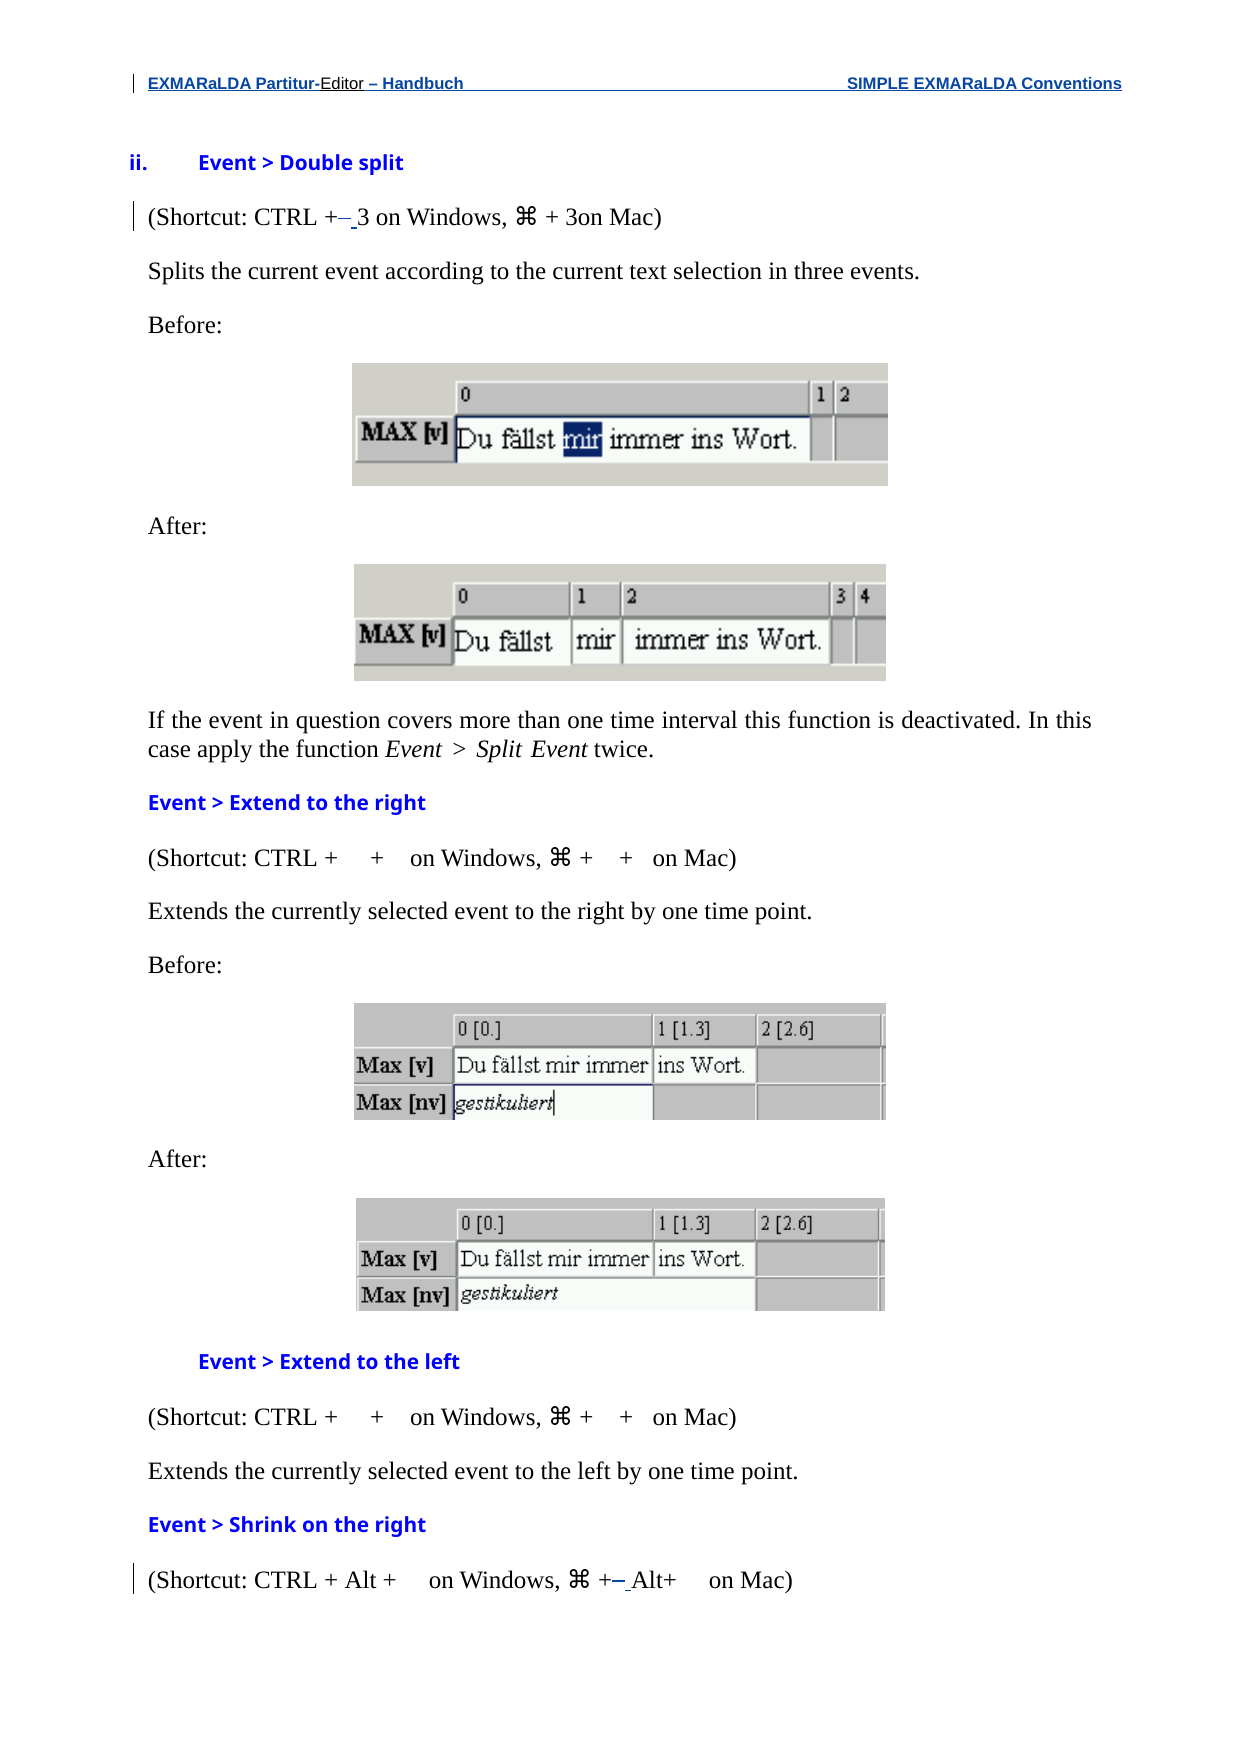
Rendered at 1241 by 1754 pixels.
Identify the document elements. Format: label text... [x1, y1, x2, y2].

text (Shortcut: CTRL +3 on Windows, ⌘ + 3on Mac) [148, 201, 1093, 231]
text After: [148, 511, 1093, 539]
picture [352, 363, 888, 486]
subtitle Event > Double split [148, 148, 1093, 176]
text (Shortcut: CTRL +  + on Windows, ⌘ + +on Mac) [148, 841, 1093, 871]
text (Shortcut: CTRL +  + on Windows, ⌘ + +on Mac) [148, 1401, 1093, 1431]
text After: [148, 1144, 1093, 1173]
text Extends the currently selected event to the right by one time point. [148, 896, 1093, 925]
text Extends the currently selected event to the left by one time point. [148, 1456, 1093, 1485]
text (Shortcut: CTRL + Alt +  on Windows, ⌘ +Alt+  on Mac) [148, 1563, 1093, 1593]
subtitle Event > Shrink on the right [148, 1510, 1093, 1538]
picture [354, 564, 886, 681]
text Before: [148, 310, 1093, 339]
subtitle Event > Extend to the left [198, 1347, 1093, 1376]
text Before: [148, 950, 1093, 979]
picture [356, 1198, 885, 1311]
subtitle Event > Extend to the right [148, 788, 1093, 816]
text If the event in question covers more than one time interval this function is deactivated. In this case apply the function Event > Split Event twice. [148, 705, 1093, 763]
picture [354, 1003, 886, 1120]
text Splits the current event according to the current text selection in three events. [148, 256, 1093, 285]
